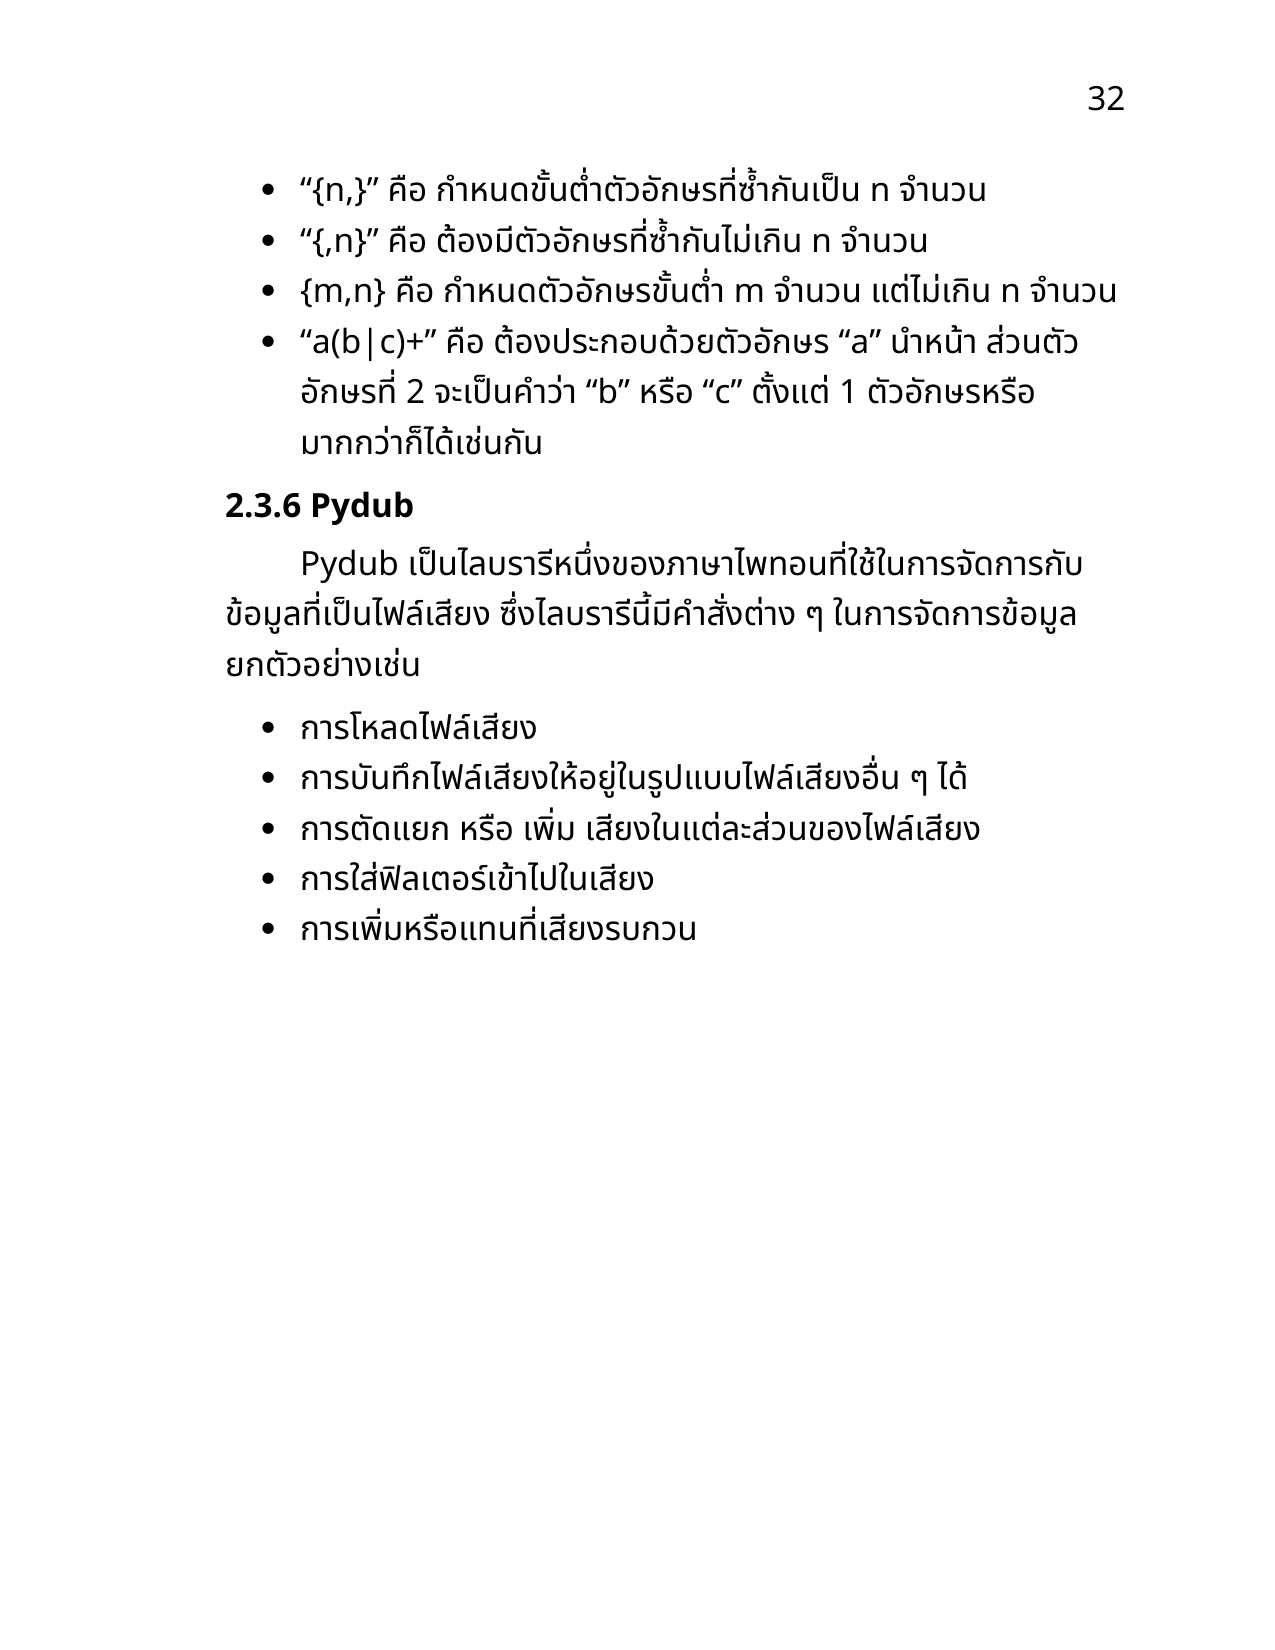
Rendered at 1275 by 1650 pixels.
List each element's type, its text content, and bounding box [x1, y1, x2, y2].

list การโหลดไฟล์เสียง [262, 704, 1125, 754]
list การเพิ่มหรือแทนที่เสียงรบกวน [262, 905, 1125, 956]
subtitle Pydub [225, 482, 1125, 527]
list “{,n}” คือ ต้องมีตัวอักษรที่ซ้ำกันไม่เกิน n จำนวน [262, 216, 1125, 267]
list การบันทึกไฟล์เสียงให้อยู่ในรูปแบบไฟล์เสียงอื่น ๆ ได้ [262, 754, 1125, 804]
list {m,n} คือ กำหนดตัวอักษรขั้นต่ำ m จำนวน แต่ไม่เกิน n จำนวน [262, 267, 1125, 318]
list การใส่ฟิลเตอร์เข้าไปในเสียง [262, 855, 1125, 905]
list “{n,}” คือ กำหนดขั้นต่ำตัวอักษรที่ซ้ำกันเป็น n จำนวน [262, 166, 1125, 216]
text Pydub เป็นไลบรารีหนึ่งของภาษาไพทอนที่ใช้ในการจัดการกับข้อมูลที่เป็นไฟล์เสียง ซึ่งไลบรารีนี้มีคำสั่งต่าง ๆ ในการจัดการข้อมูล ยกตัวอย่างเช่น [225, 540, 1125, 691]
list “a(b|c)+” คือ ต้องประกอบด้วยตัวอักษร “a” นำหน้า ส่วนตัวอักษรที่ 2 จะเป็นคำว่า “b” หรือ “c” ตั้งแต่ 1 ตัวอักษรหรือมากกว่าก็ได้เช่นกัน [262, 318, 1125, 469]
list การตัดแยก หรือ เพิ่ม เสียงในแต่ละส่วนของไฟล์เสียง [262, 804, 1125, 855]
